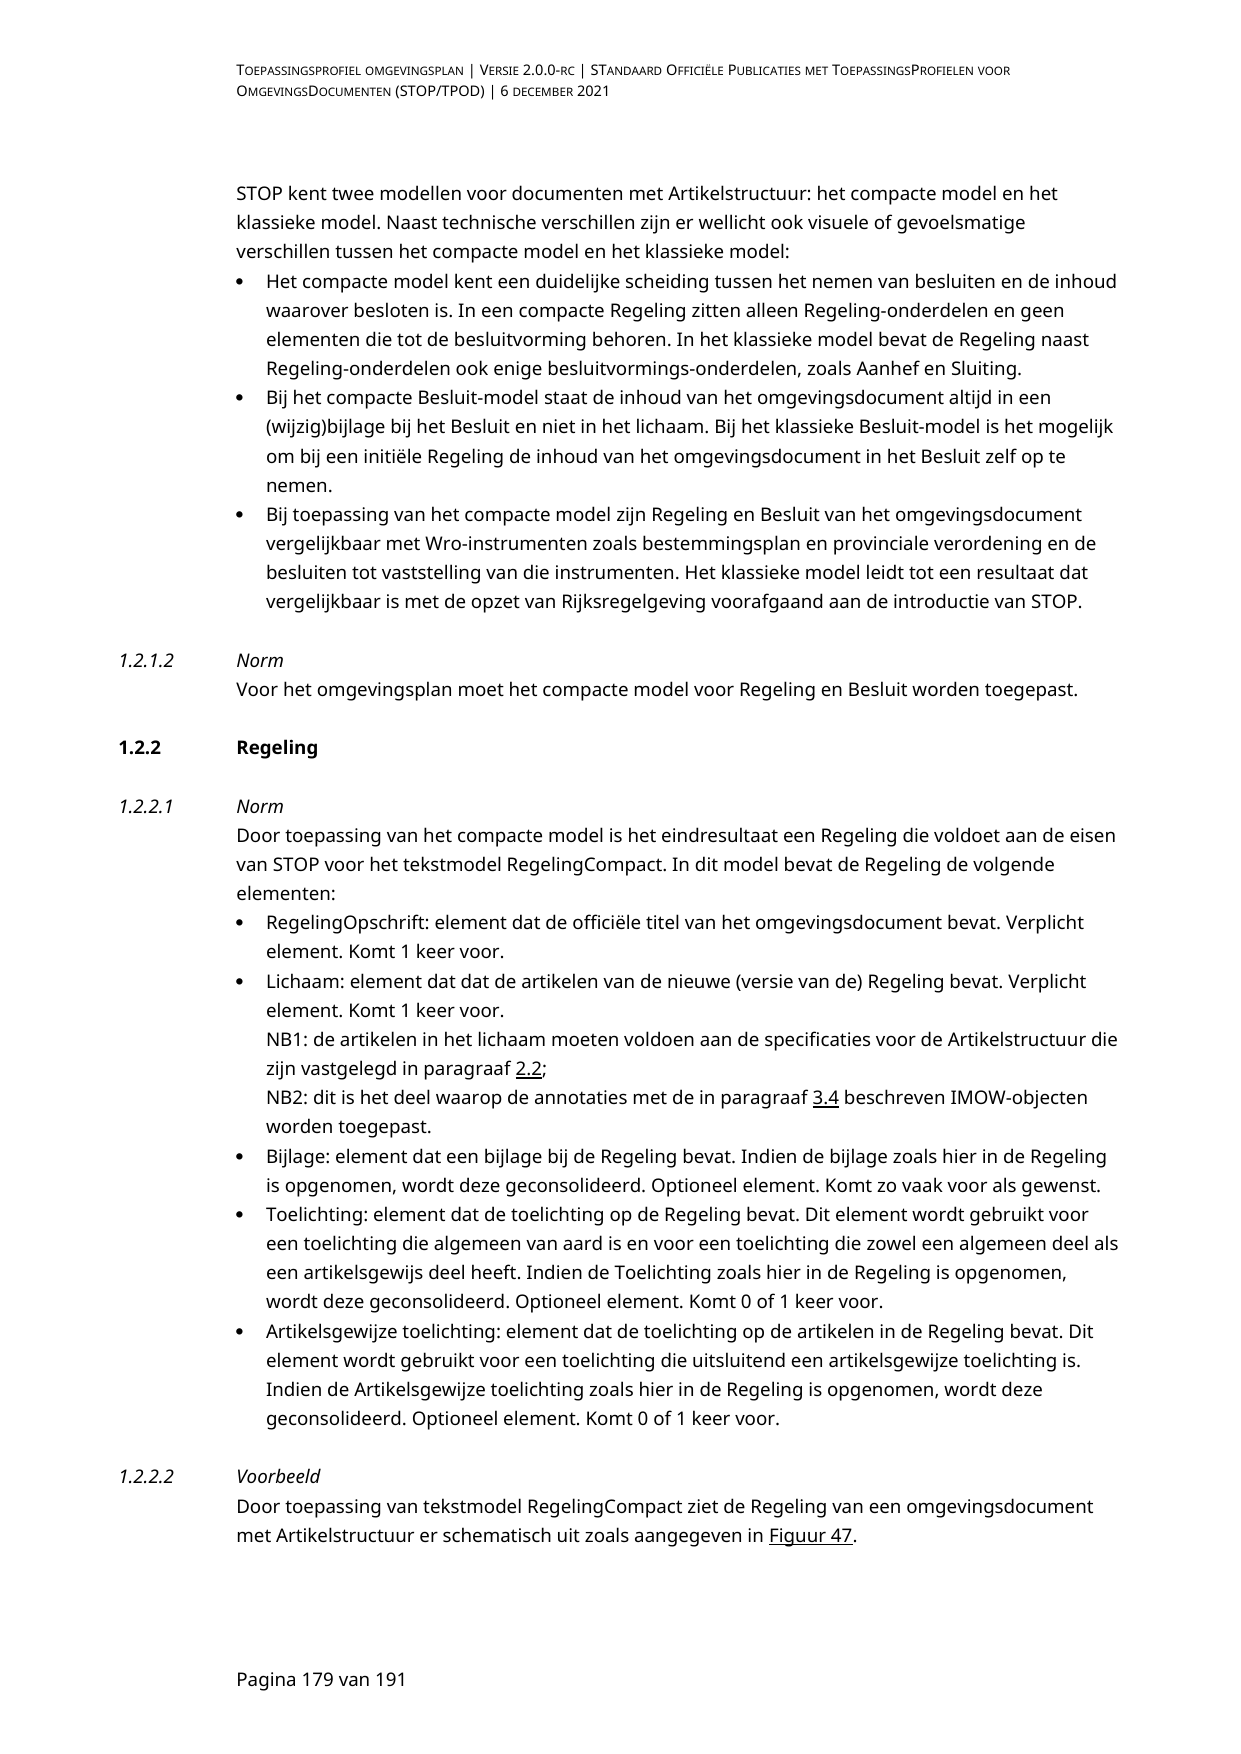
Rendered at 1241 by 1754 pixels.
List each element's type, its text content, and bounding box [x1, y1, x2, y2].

text Bij het compacte Besluit-model staat de inhoud van het omgevingsdocument altijd in een (wijzig)bijlage bij het Besluit en niet in het lichaam. Bij het klassieke Besluit-model is het mogelijk om bij een initiële Regeling de inhoud van het omgevingsdocument in het Besluit zelf op te nemen. [236, 381, 1122, 498]
text Bijlage: element dat een bijlage bij de Regeling bevat. Indien de bijlage zoals hier in de Regeling is opgenomen, wordt deze geconsolideerd. Optioneel element. Komt zo vaak voor als gewenst. [236, 1140, 1122, 1198]
text RegelingOpschrift: element dat de officiële titel van het omgevingsdocument bevat. Verplicht element. Komt 1 keer voor. [236, 906, 1122, 965]
subtitle Regeling [118, 731, 1122, 761]
text Door toepassing van tekstmodel RegelingCompact ziet de Regeling van een omgevingsdocument met Artikelstructuur er schematisch uit zoals aangegeven in Figuur 47. [236, 1490, 1122, 1548]
text Artikelsgewijze toelichting: element dat de toelichting op de artikelen in de Regeling bevat. Dit element wordt gebruikt voor een toelichting die uitsluitend een artikelsgewijze toelichting is. Indien de Artikelsgewijze toelichting zoals hier in de Regeling is opgenomen, wordt deze geconsolideerd. Optioneel element. Komt 0 of 1 keer voor. [236, 1315, 1122, 1431]
text Toelichting: element dat de toelichting op de Regeling bevat. Dit element wordt gebruikt voor een toelichting die algemeen van aard is en voor een toelichting die zowel een algemeen deel als een artikelsgewijs deel heeft. Indien de Toelichting zoals hier in de Regeling is opgenomen, wordt deze geconsolideerd. Optioneel element. Komt 0 of 1 keer voor. [236, 1198, 1122, 1315]
text Lichaam: element dat dat de artikelen van de nieuwe (versie van de) Regeling bevat. Verplicht element. Komt 1 keer voor. NB1: de artikelen in het lichaam moeten voldoen aan de specificaties voor de Artikelstructuur die zijn vastgelegd in paragraaf 5.2; NB2: dit is het deel waarop de annotaties met de in paragraaf 6.4 beschreven IMOW-objecten worden toegepast. [236, 965, 1122, 1140]
text Bij toepassing van het compacte model zijn Regeling en Besluit van het omgevingsdocument vergelijkbaar met Wro-instrumenten zoals bestemmingsplan en provinciale verordening en de besluiten tot vaststelling van die instrumenten. Het klassieke model leidt tot een resultaat dat vergelijkbaar is met de opzet van Rijksregelgeving voorafgaand aan de introductie van STOP. [236, 498, 1122, 615]
text STOP kent twee modellen voor documenten met Artikelstructuur: het compacte model en het klassieke model. Naast technische verschillen zijn er wellicht ook visuele of gevoelsmatige verschillen tussen het compacte model en het klassieke model: [236, 177, 1122, 265]
text Het compacte model kent een duidelijke scheiding tussen het nemen van besluiten en de inhoud waarover besloten is. In een compacte Regeling zitten alleen Regeling-onderdelen en geen elementen die tot de besluitvorming behoren. In het klassieke model bevat de Regeling naast Regeling-onderdelen ook enige besluitvormings-onderdelen, zoals Aanhef en Sluiting. [236, 265, 1122, 381]
subtitle Norm [118, 790, 1122, 819]
text Voor het omgevingsplan moet het compacte model voor Regeling en Besluit worden toegepast. [236, 673, 1122, 702]
subtitle Norm [118, 644, 1122, 673]
text Door toepassing van het compacte model is het eindresultaat een Regeling die voldoet aan de eisen van STOP voor het tekstmodel RegelingCompact. In dit model bevat de Regeling de volgende elementen: [236, 819, 1122, 906]
subtitle Voorbeeld [118, 1461, 1122, 1490]
